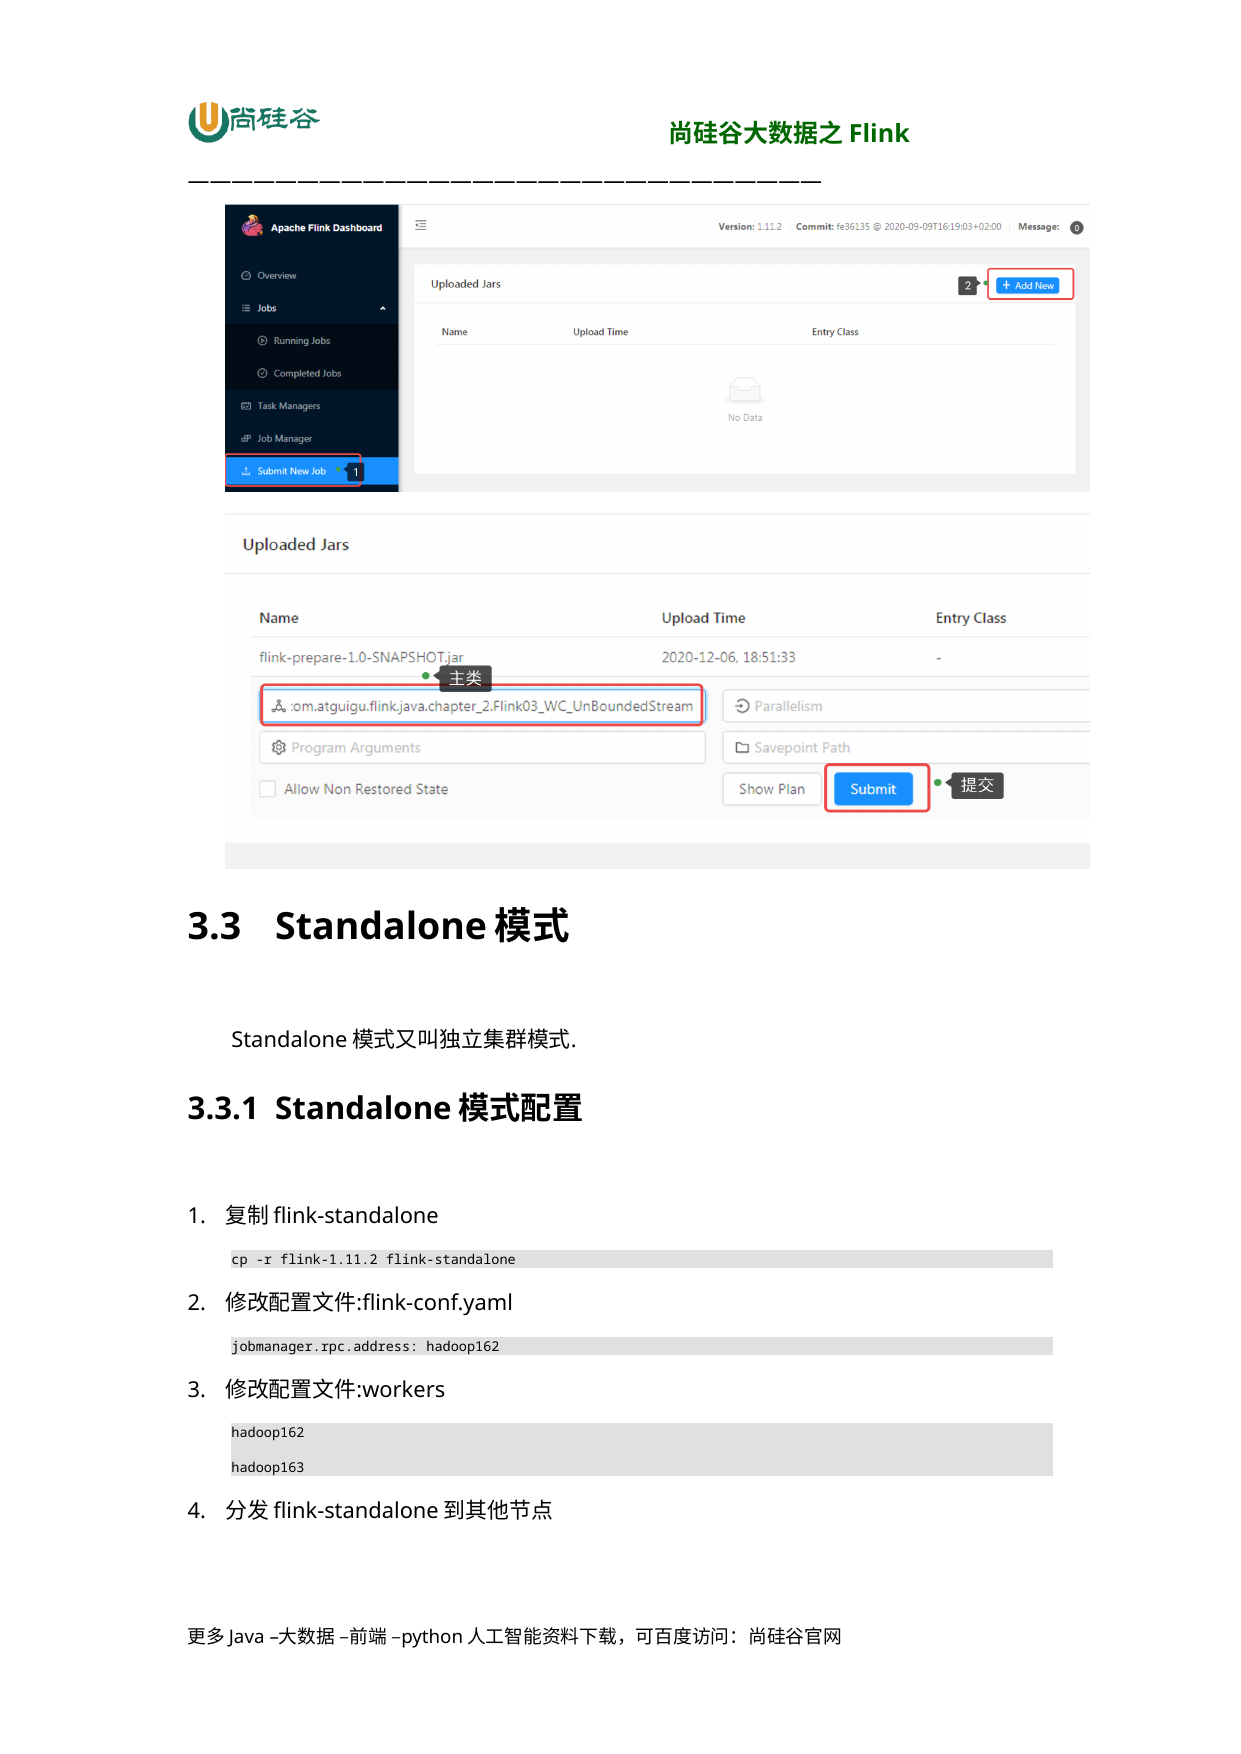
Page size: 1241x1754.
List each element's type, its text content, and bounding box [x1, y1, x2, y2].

list 复制flink-standalone [187, 1198, 1053, 1231]
text hadoop162 [231, 1423, 1053, 1442]
subtitle Standalone模式 [187, 890, 1053, 955]
list 修改配置文件:workers [187, 1371, 1053, 1404]
subtitle Standalone模式配置 [187, 1073, 1053, 1138]
list 分发flink-standalone到其他节点 [187, 1493, 1053, 1525]
list 修改配置文件:flink-conf.yaml [187, 1285, 1053, 1317]
text Standalone模式又叫独立集群模式. [187, 1022, 1053, 1054]
text jobmanager.rpc.address: hadoop162 [231, 1337, 1053, 1355]
picture [225, 513, 1091, 869]
text cp -r flink-1.11.2 flink-standalone [231, 1250, 1053, 1268]
picture [225, 202, 1091, 492]
picture [187, 101, 320, 143]
text hadoop163 [231, 1458, 1053, 1476]
